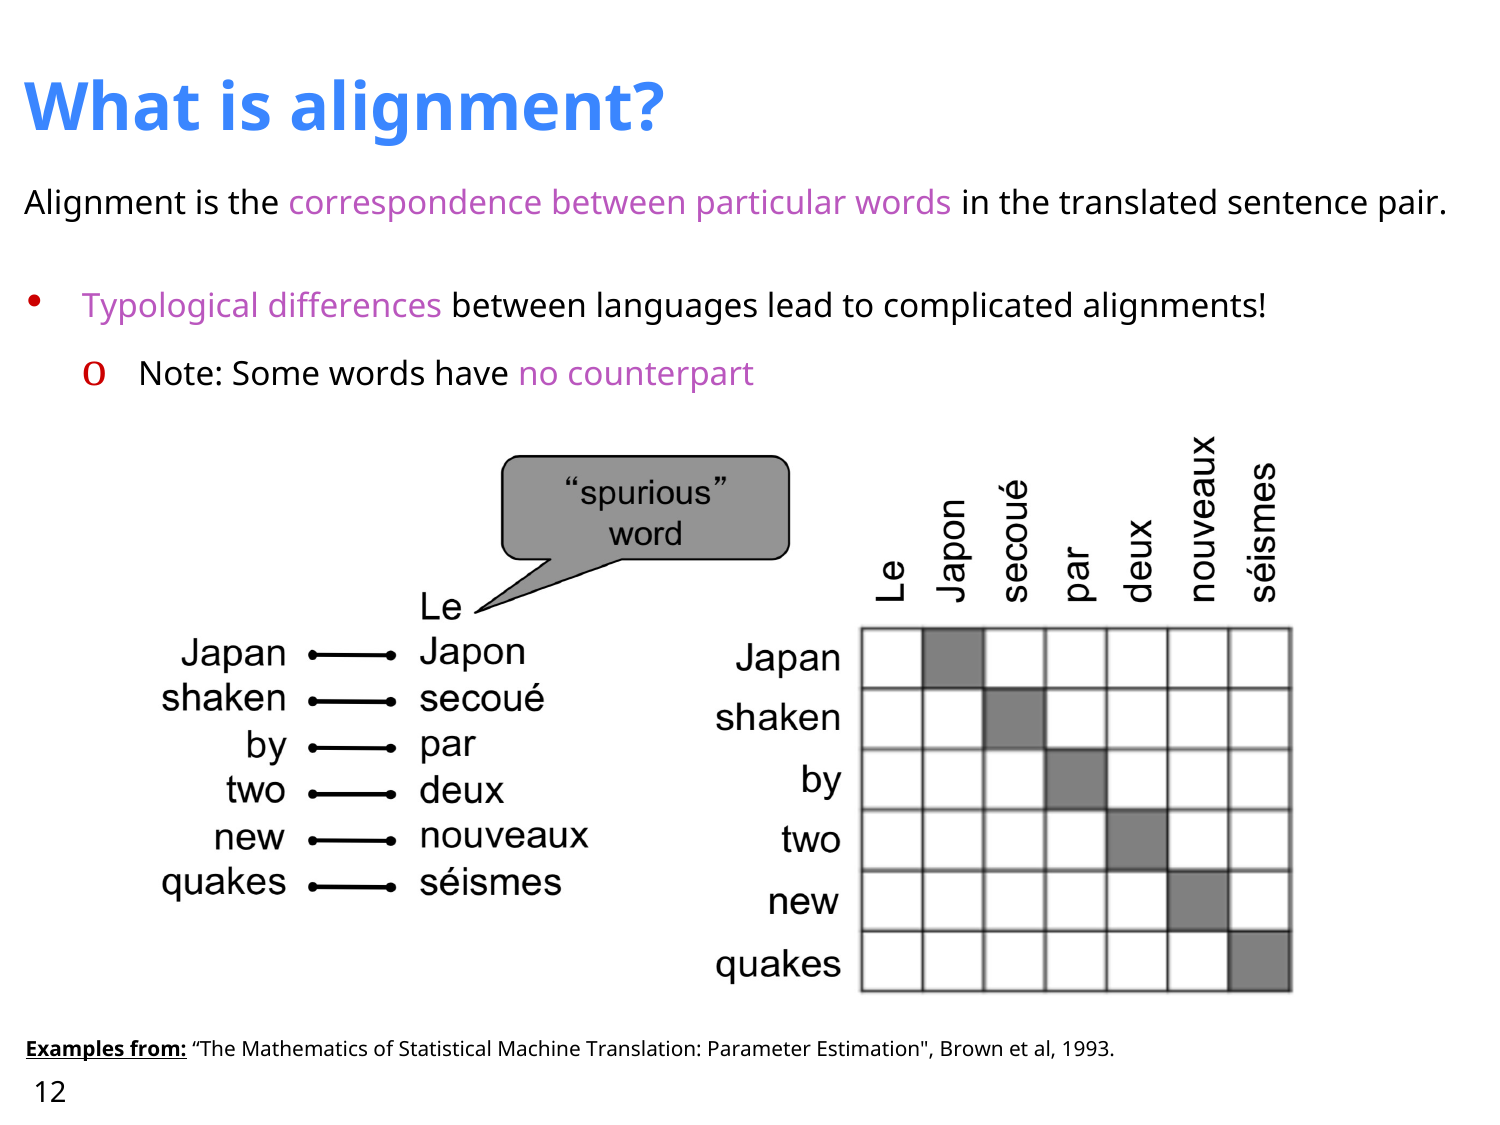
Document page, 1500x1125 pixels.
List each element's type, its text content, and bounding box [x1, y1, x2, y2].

text Examples from: “The Mathematics of Statistical Machine Translation: Parameter Estimation", Brown et al, 1993. [25, 1035, 1490, 1061]
text What is alignment? [24, 59, 1485, 150]
picture [132, 406, 1318, 1012]
text Alignment is the correspondence between particular words in the translated sentence pair. [24, 178, 1488, 224]
list Note: Some words have no counterpart [82, 339, 1475, 396]
list Typological differences between languages lead to complicated alignments! [25, 271, 1475, 328]
